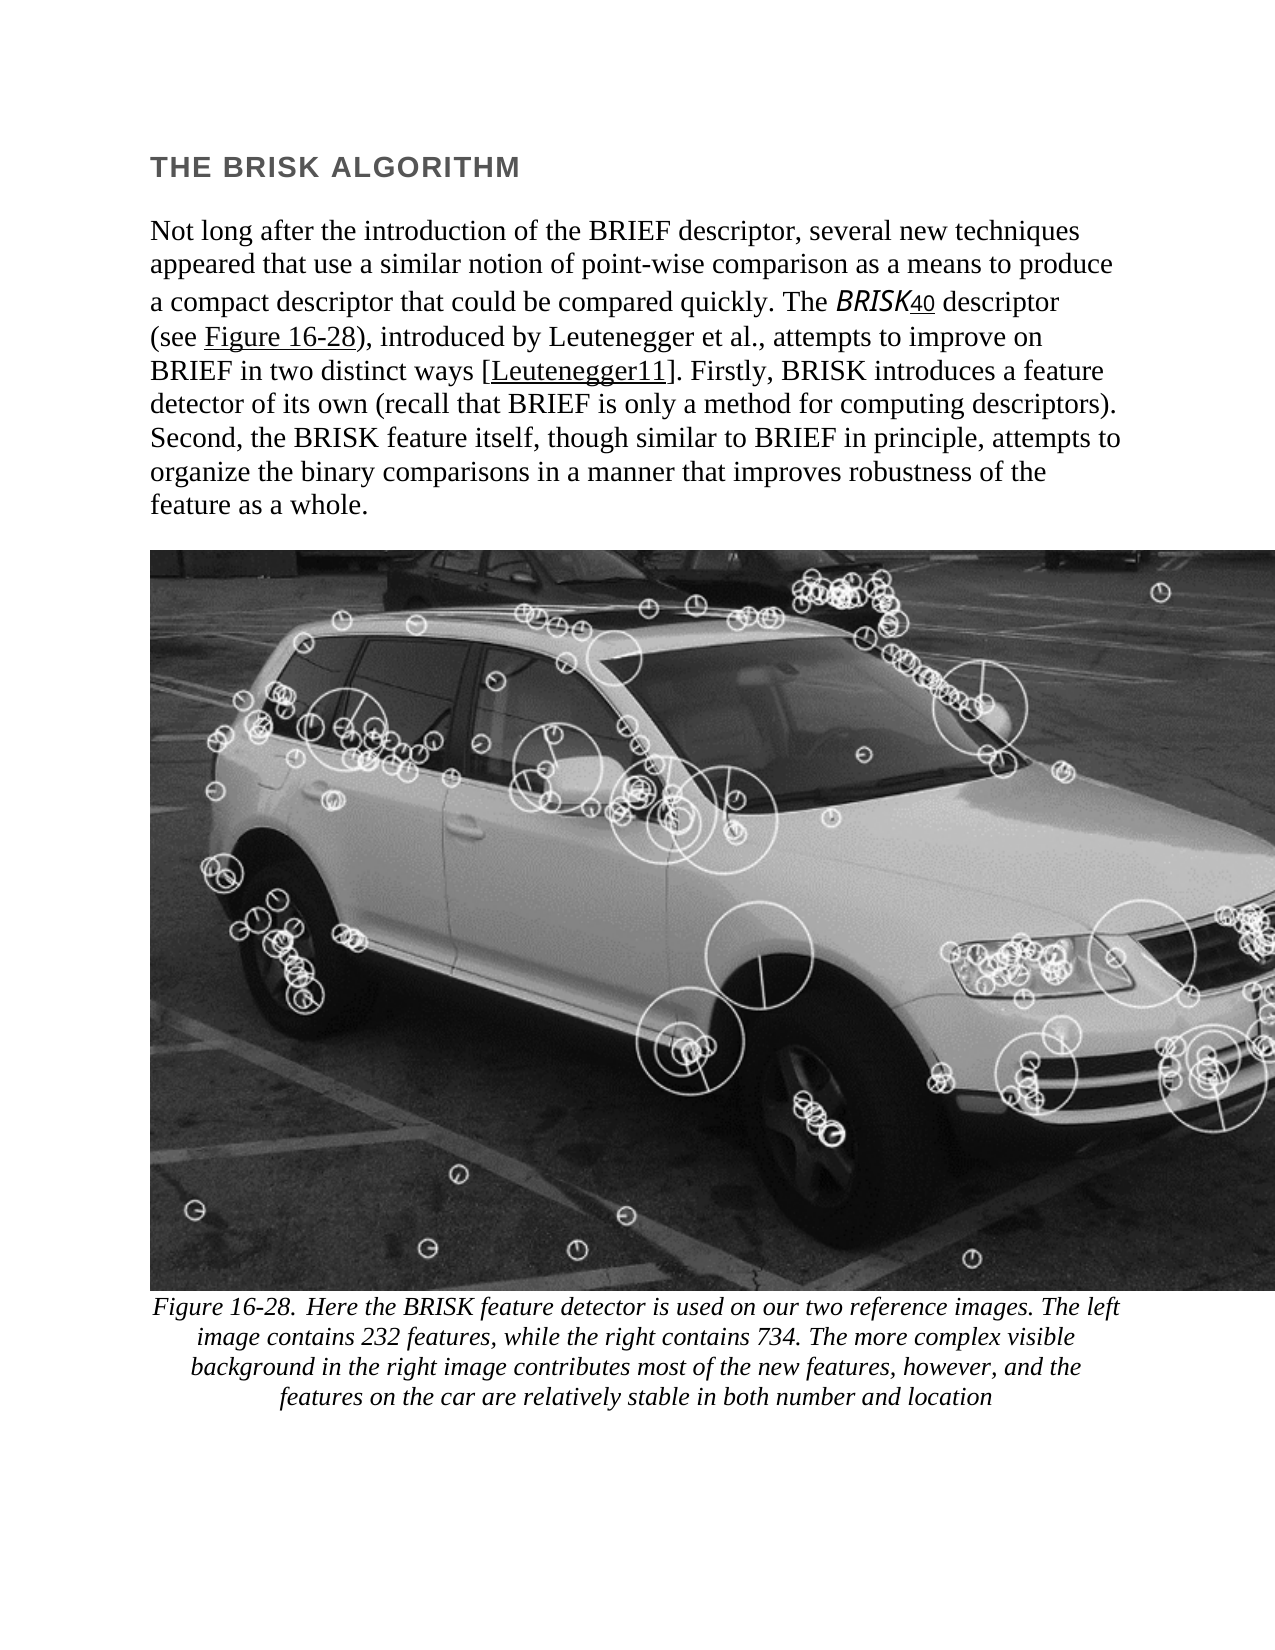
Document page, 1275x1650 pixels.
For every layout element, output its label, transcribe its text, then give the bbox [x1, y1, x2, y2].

text THE BRISK ALGORITHM [150, 150, 1125, 183]
text Figure 16-28. Here the BRISK feature detector is used on our two reference images. The left image contains 232 features, while the right contains 734. The more complex visible background in the right image contributes most of the new features, however, and the features on the car are relatively stable in both number and location [150, 1291, 1125, 1411]
text Not long after the introduction of the BRIEF descriptor, several new techniques appeared that use a similar notion of point-wise comparison as a means to produce a compact descriptor that could be compared quickly. The BRISK40 descriptor (see Figure 16-28), introduced by Leutenegger et al., attempts to improve on BRIEF in two distinct ways [Leutenegger11]. Firstly, BRISK introduces a feature detector of its own (recall that BRIEF is only a method for computing descriptors). Second, the BRISK feature itself, though similar to BRIEF in principle, attempts to organize the binary comparisons in a manner that improves robustness of the feature as a whole. [150, 213, 1125, 521]
picture [150, 550, 1275, 1291]
